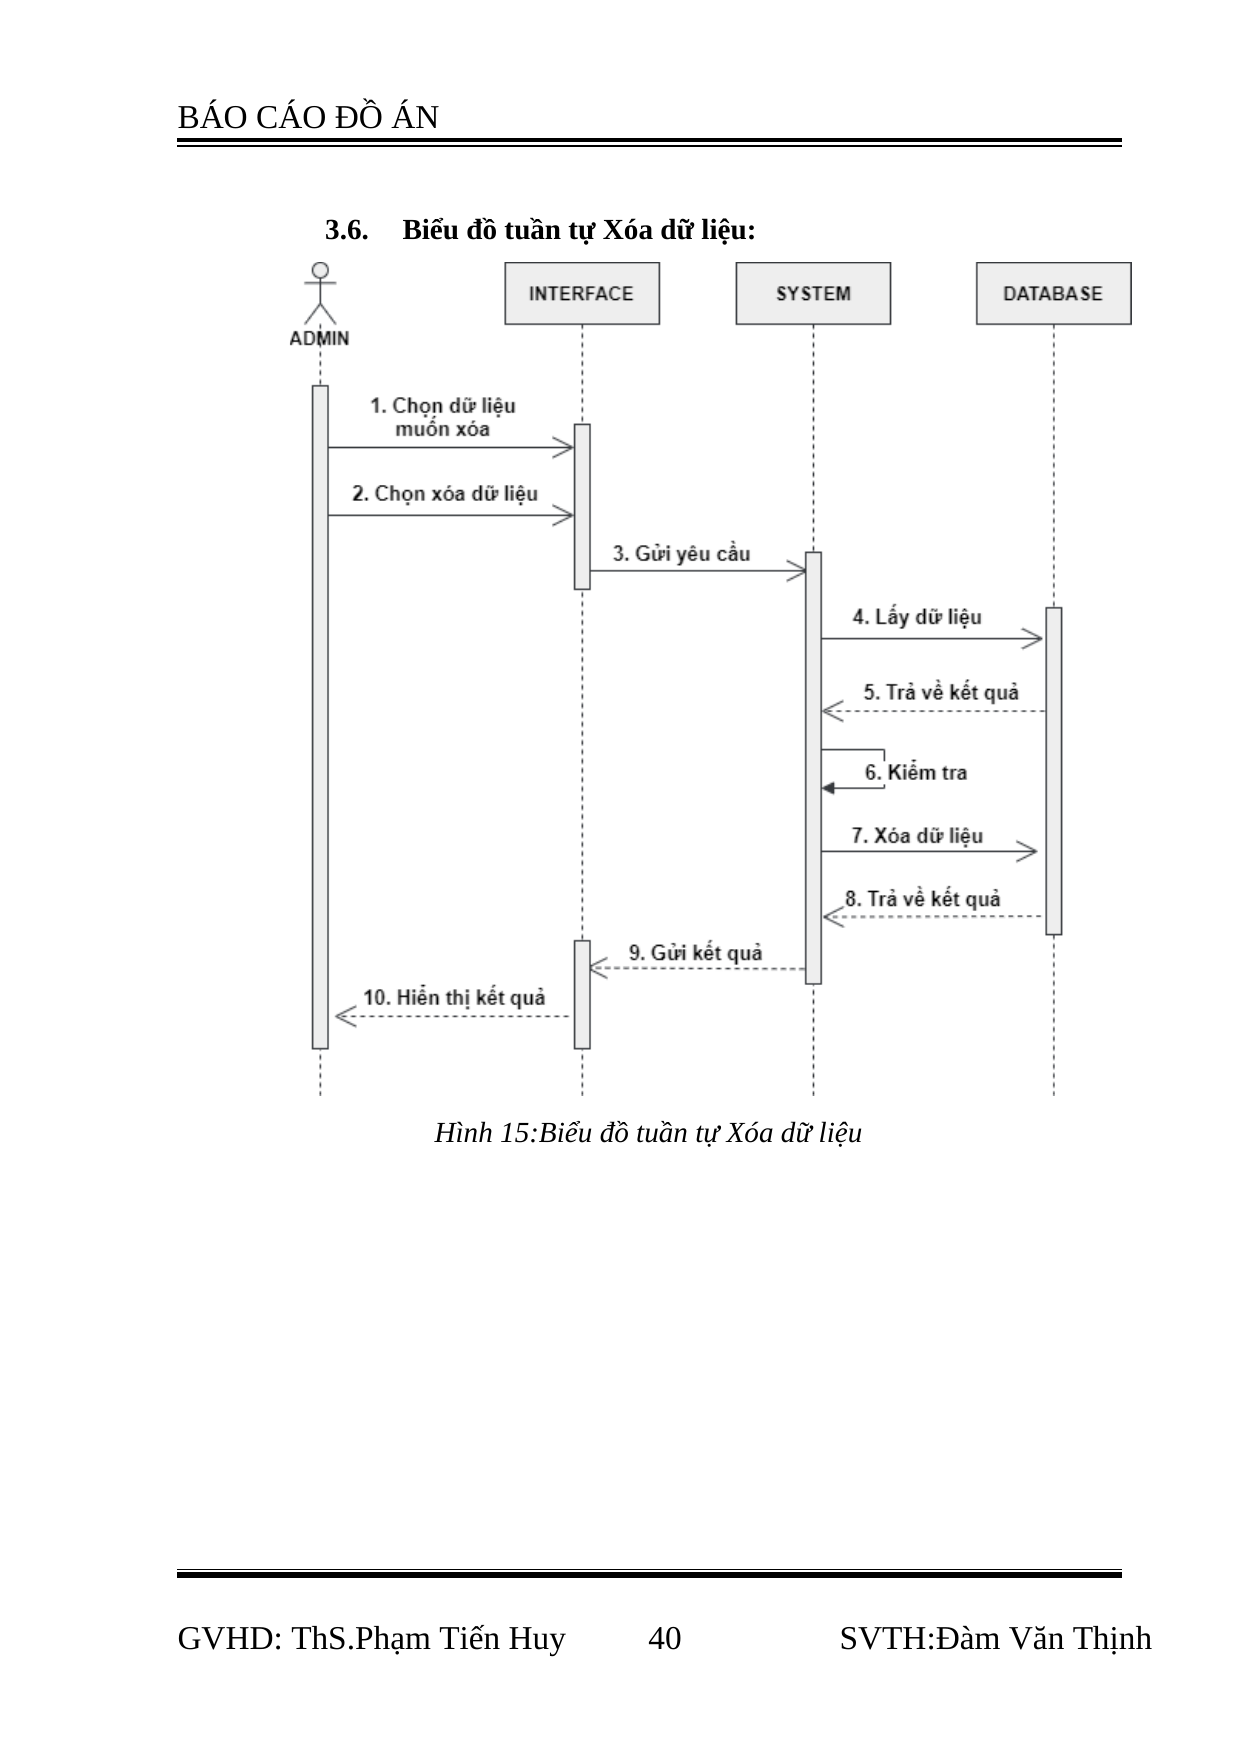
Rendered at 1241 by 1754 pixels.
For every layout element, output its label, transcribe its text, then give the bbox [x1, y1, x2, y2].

picture [289, 262, 1132, 1096]
list Biểu đồ tuần tự Xóa dữ liệu: [325, 212, 1122, 246]
text Hình 15:Biểu đồ tuần tự Xóa dữ liệu [177, 1115, 1122, 1148]
